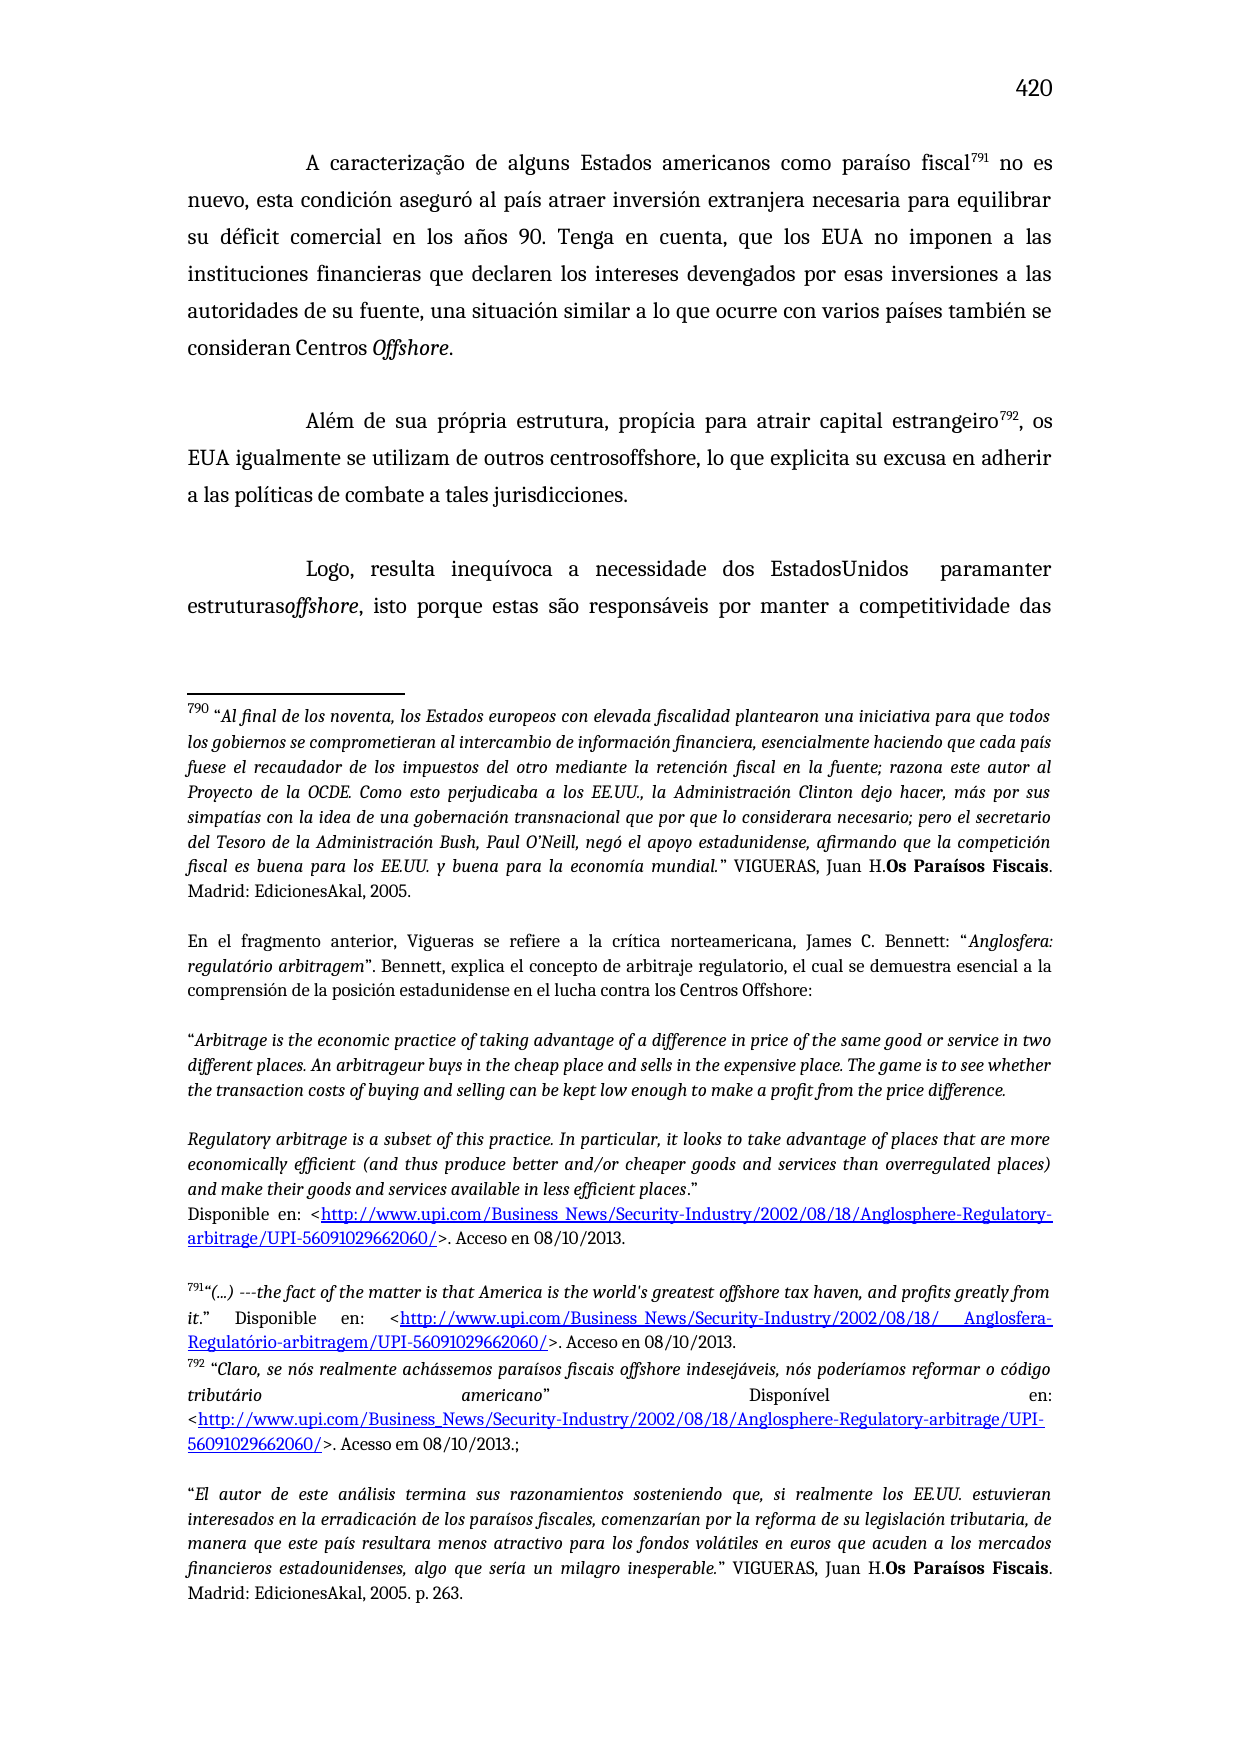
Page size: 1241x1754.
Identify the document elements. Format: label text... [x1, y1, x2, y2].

text Logo, resulta inequívoca a necessidade dos EstadosUnidos paramanter estruturasoffshore, isto porque estas são responsáveis por manter a competitividade das empresas norte-americanas que, tributadasmundial, buscamoperaroffshorepara reduzir seus custos e conseguir se manter competitivas em omercado. [187, 556, 1053, 619]
text A caracterização de alguns Estados americanos como paraíso fiscal no es nuevo, esta condición aseguró al país atraer inversión extranjera necesaria para equilibrar su déficit comercial en los años 90. Tenga en cuenta, que los EUA no imponen a las instituciones financieras que declaren los intereses devengados por esas inversiones a las autoridades de su fuente, una situación similar a lo que ocurre con varios países también se consideran Centros Offshore. [187, 150, 1053, 361]
text Além de sua própria estrutura, propícia para atrair capital estrangeiro, os EUA igualmente se utilizam de outros centrosoffshore, lo que explicita su excusa en adherir a las políticas de combate a tales jurisdicciones. [187, 408, 1053, 508]
